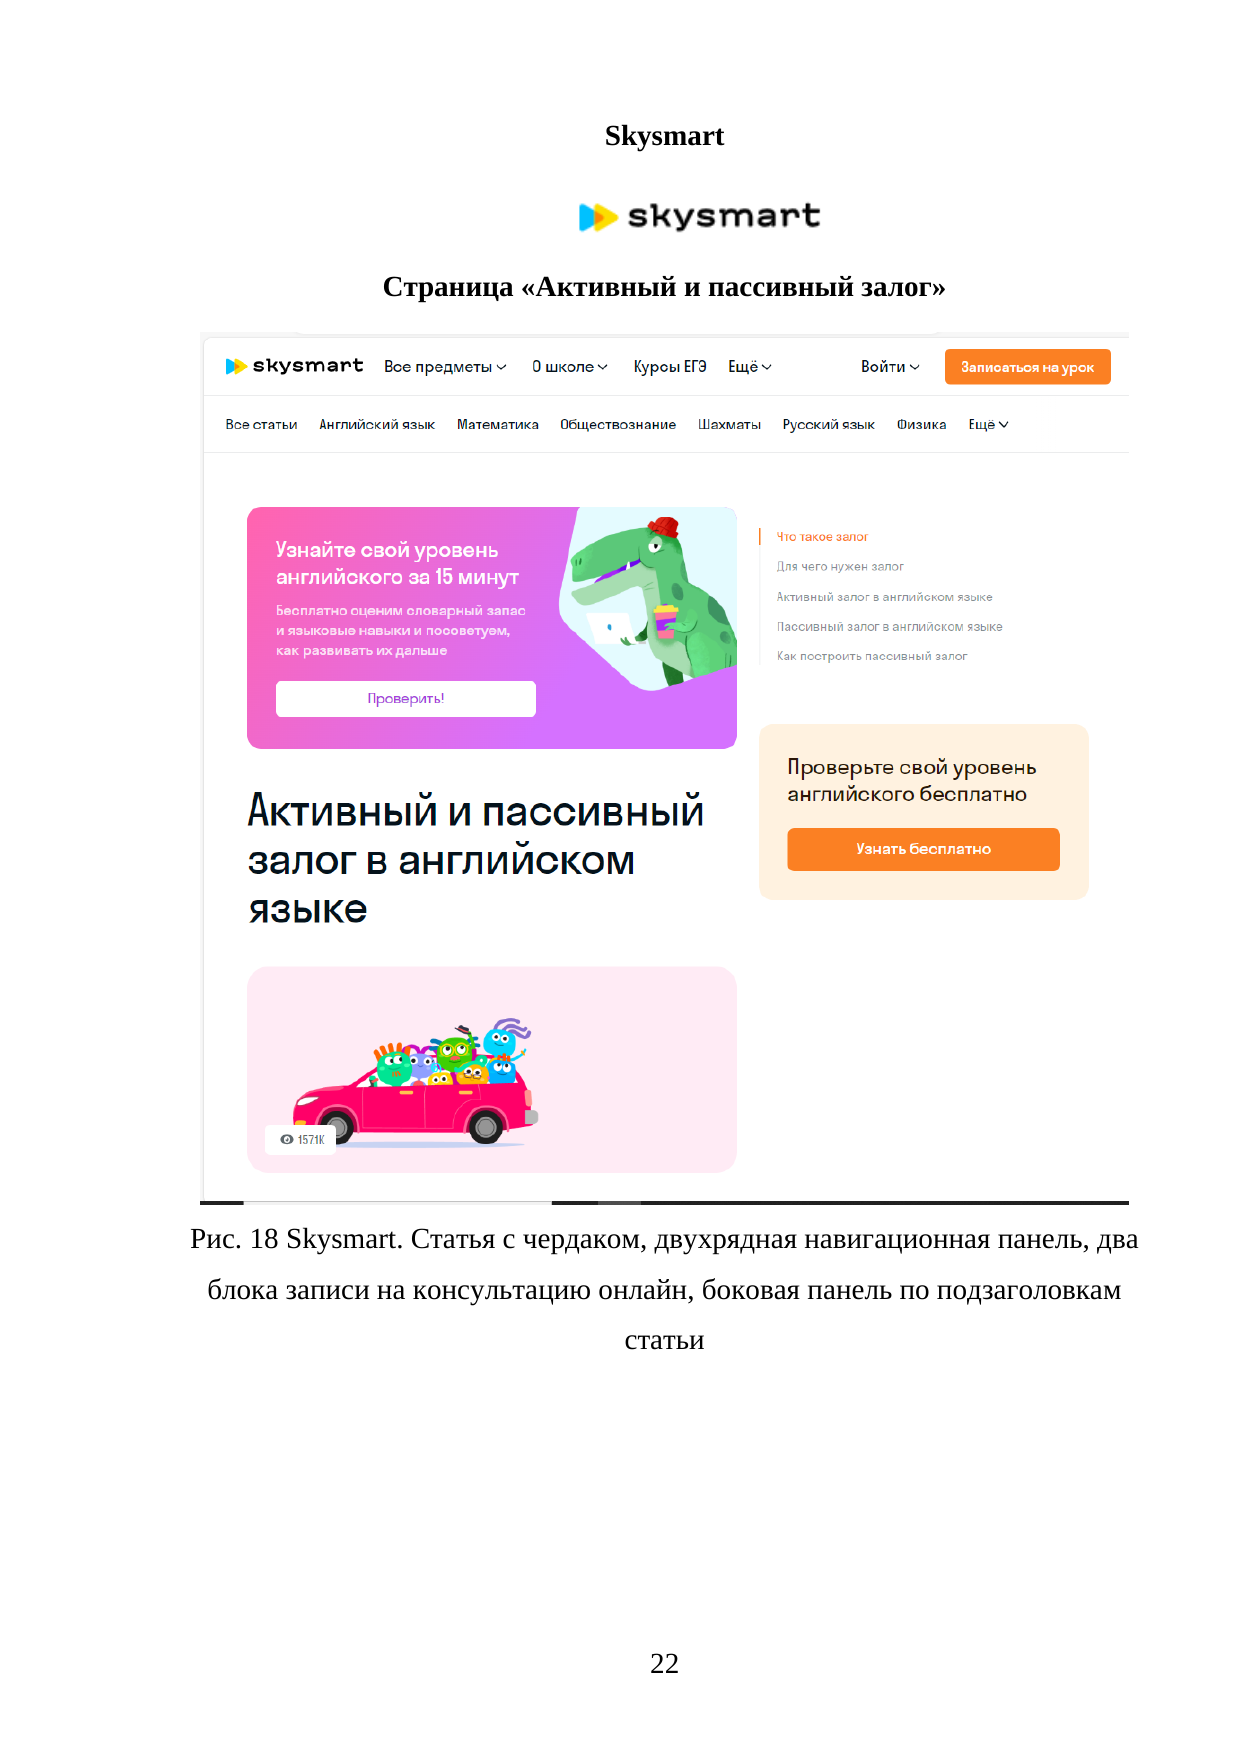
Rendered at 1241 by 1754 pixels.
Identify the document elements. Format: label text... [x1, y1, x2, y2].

subtitle Страница «Активный и пассивный залог» [177, 269, 1152, 303]
text Рис. 18 Skysmart. Статья с чердаком, двухрядная навигационная панель, два блока записи на консультацию онлайн, боковая панель по подзаголовкам статьи [177, 1222, 1152, 1356]
subtitle Skysmart [177, 118, 1152, 152]
picture [200, 332, 1129, 1205]
picture [564, 181, 839, 253]
